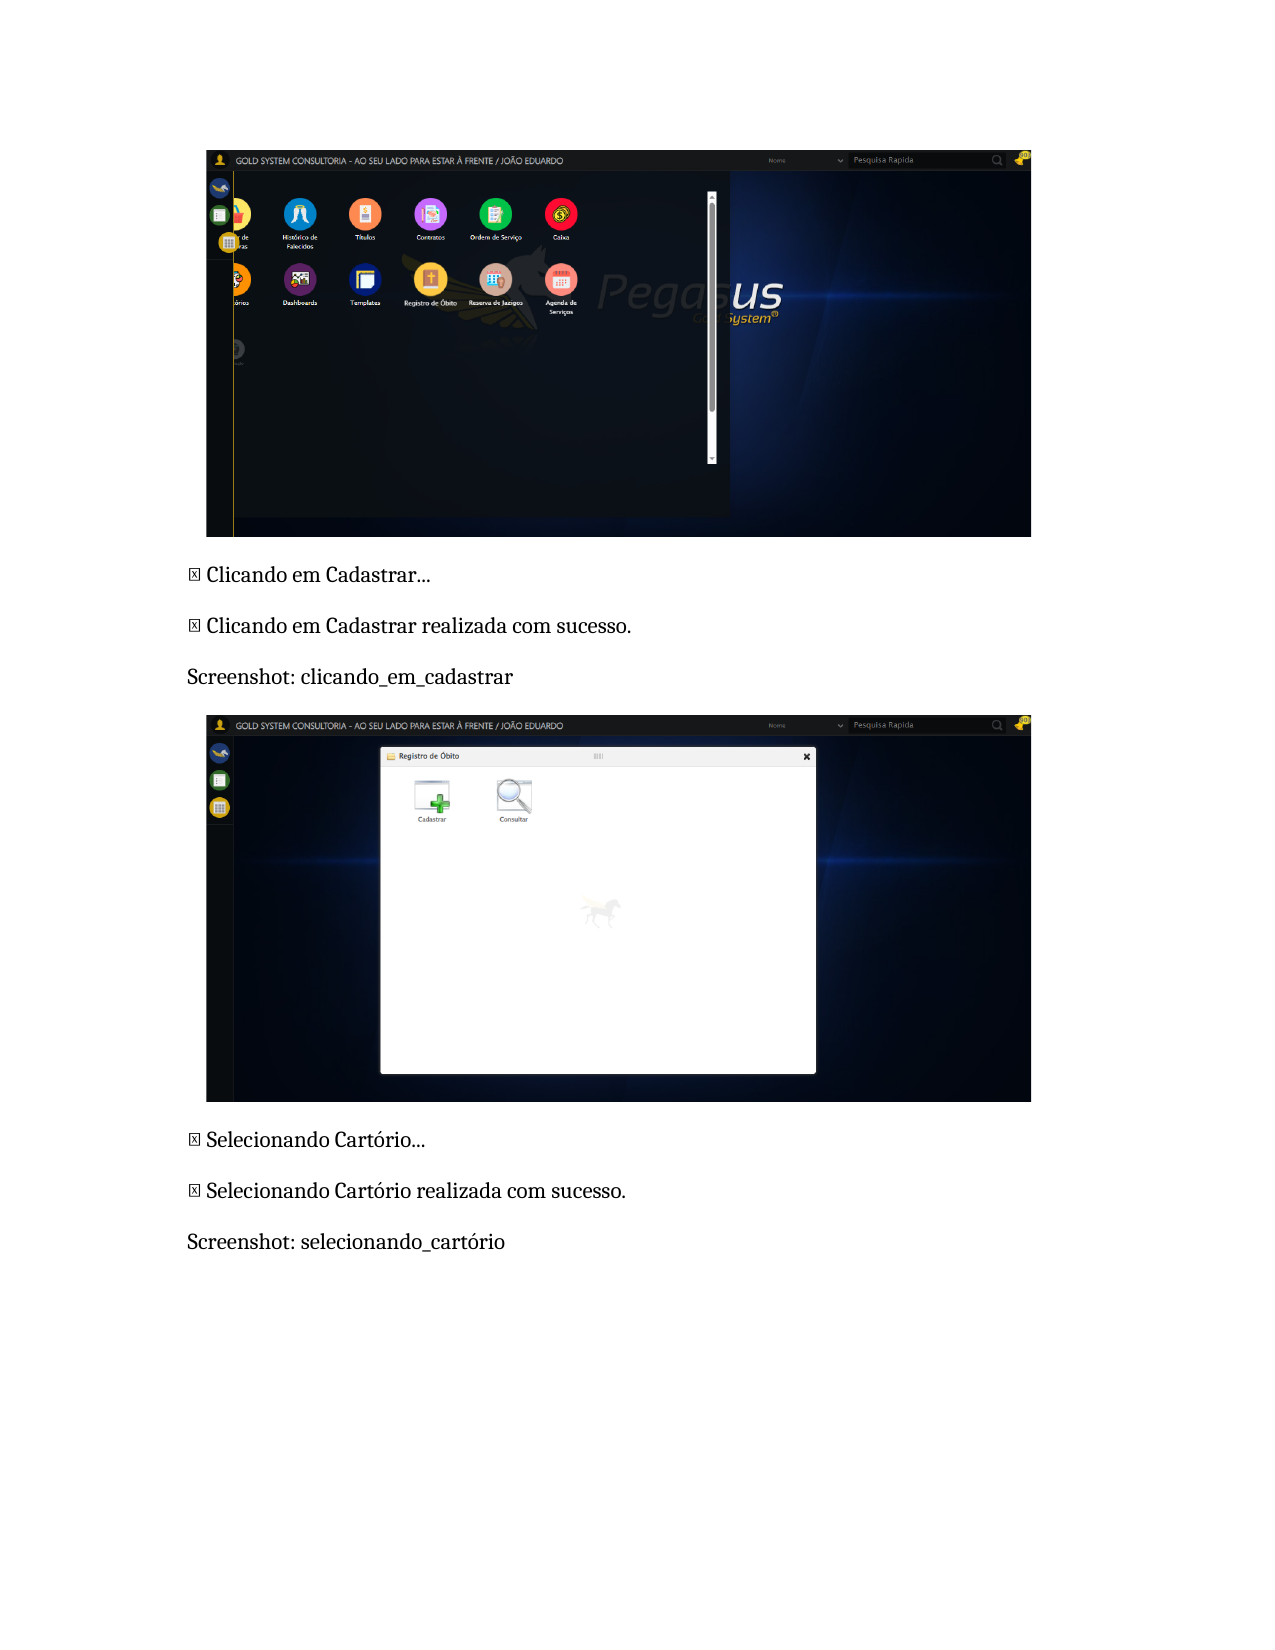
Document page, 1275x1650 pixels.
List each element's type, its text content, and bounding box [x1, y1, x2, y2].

text Screenshot: selecionando_cartório [187, 1229, 1087, 1255]
text ✅ Selecionando Cartório realizada com sucesso. [187, 1178, 1087, 1204]
text 🔄 Selecionando Cartório... [187, 1127, 1087, 1153]
picture [206, 715, 1032, 1102]
text 🔄 Clicando em Cadastrar... [187, 562, 1087, 588]
picture [206, 150, 1032, 537]
text ✅ Clicando em Cadastrar realizada com sucesso. [187, 613, 1087, 639]
text Screenshot: clicando_em_cadastrar [187, 664, 1087, 690]
